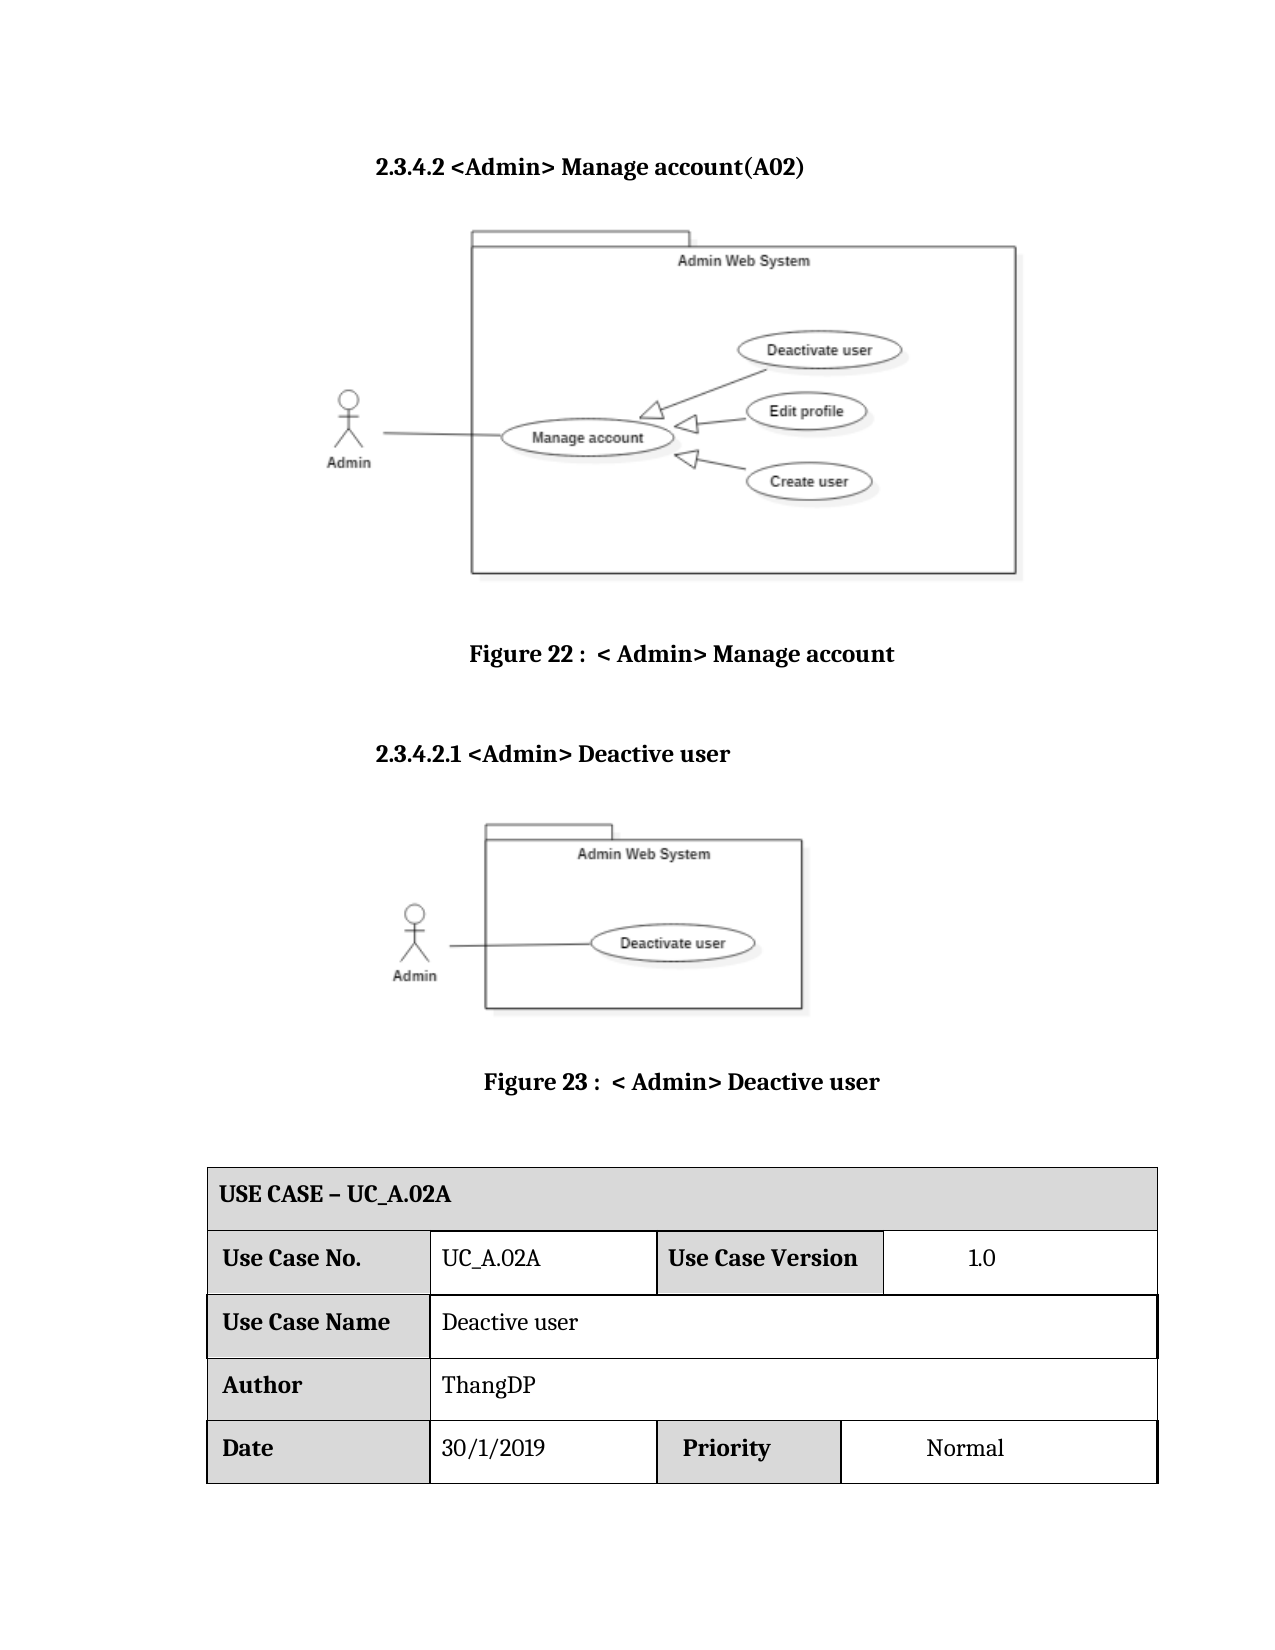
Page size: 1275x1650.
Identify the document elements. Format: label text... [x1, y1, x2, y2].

table_cell Deactive user [431, 1296, 1156, 1357]
table_cell Use Case Name [208, 1295, 429, 1357]
table_cell Author [208, 1359, 430, 1420]
picture [356, 789, 867, 1047]
table_cell Priority [658, 1421, 840, 1483]
table_cell 30/1/2019 [431, 1421, 656, 1483]
picture [280, 202, 1092, 620]
table_cell Date [208, 1421, 429, 1483]
table_cell 1.0 [884, 1231, 1157, 1293]
table_cell Normal [842, 1421, 1156, 1483]
subtitle Figure 23 : < Admin> Deactive user [207, 1067, 1157, 1096]
table_cell ThangDP [431, 1359, 1157, 1420]
subtitle 2.3.4.2 <Admin> Manage account(A02) [244, 153, 1157, 181]
subtitle 2.3.4.2.1 <Admin> Deactive user [244, 739, 1157, 768]
table_cell Use Case Version [658, 1232, 883, 1293]
table_header USE CASE – UC_A.02A [208, 1168, 1157, 1230]
table_cell Use Case No. [208, 1231, 430, 1293]
subtitle Figure 22 : < Admin> Manage account [207, 640, 1157, 669]
table_cell UC_A.02A [431, 1232, 656, 1293]
